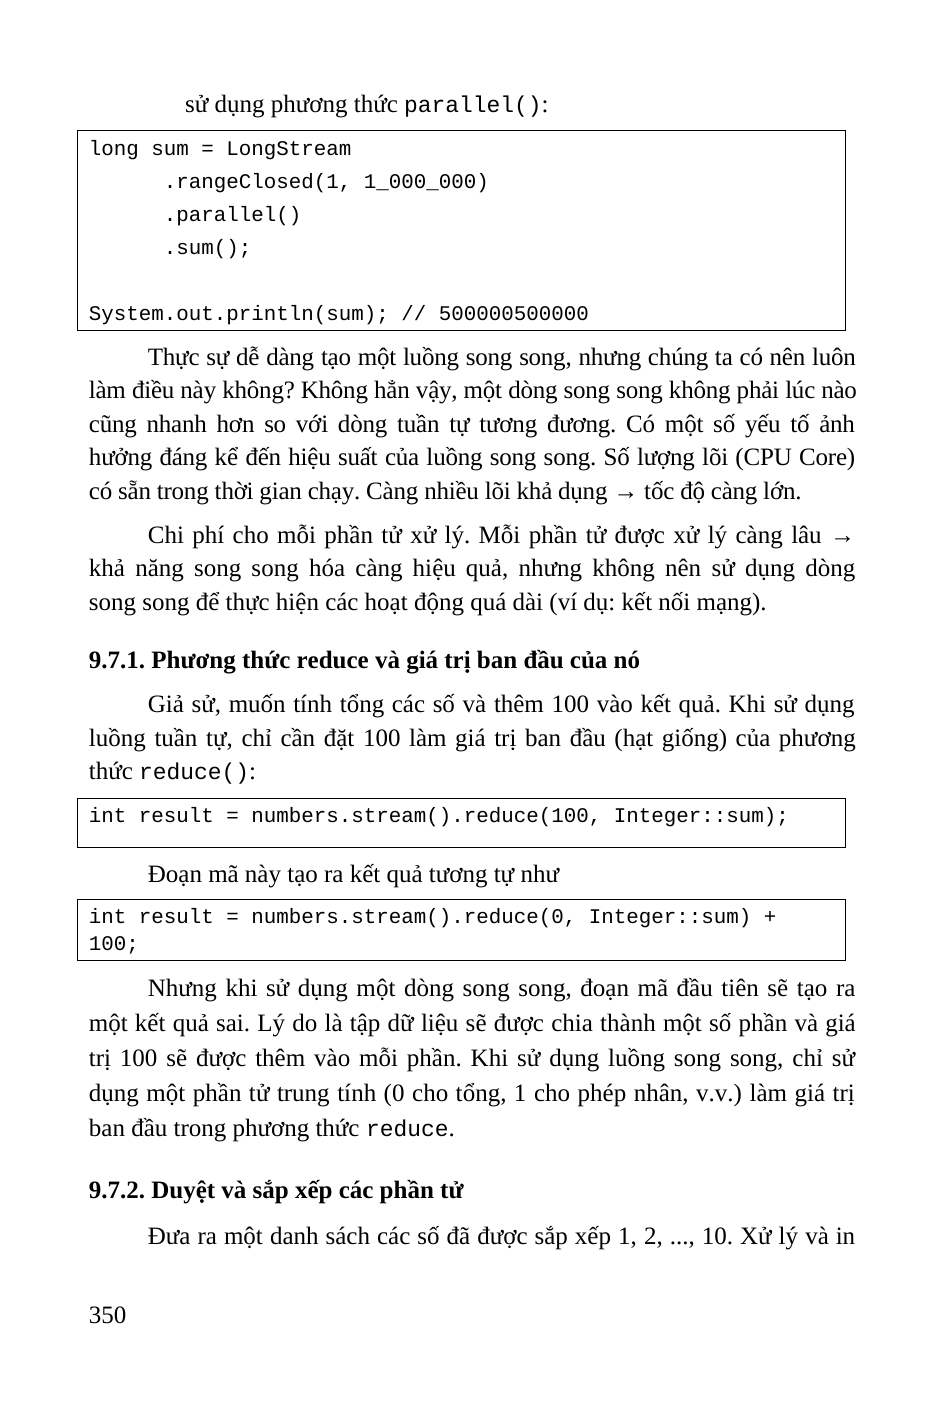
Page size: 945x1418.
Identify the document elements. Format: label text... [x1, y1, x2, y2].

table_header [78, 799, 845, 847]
text Giả sử, muốn tính tổng các số và thêm 100 vào kết quả. Khi sử dụng luồng tuần tự, chỉ cần đặt 100 làm giá trị ban đầu (hạt giống) của phương thức reduce(): [89, 689, 856, 787]
text Nhưng khi sử dụng một dòng song song, đoạn mã đầu tiên sẽ tạo ra một kết quả sai. Lý do là tập dữ liệu sẽ được chia thành một số phần và giá trị 100 sẽ được thêm vào mỗi phần. Khi sử dụng luồng song song, chỉ sử dụng một phần tử trung tính (0 cho tổng, 1 cho phép nhân, v.v.) làm giá trị ban đầu trong phương thức reduce. [89, 973, 856, 1143]
text Đoạn mã này tạo ra kết quả tương tự như [89, 859, 856, 887]
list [148, 89, 856, 119]
subtitle 9.7.1. Phương thức reduce và giá trị ban đầu của nó [89, 645, 856, 674]
subtitle 9.7.2. Duyệt và sắp xếp các phần tử [89, 1175, 856, 1204]
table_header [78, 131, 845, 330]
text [89, 1221, 856, 1250]
text Chi phí cho mỗi phần tử xử lý. Mỗi phần tử được xử lý càng lâu → khả năng song song hóa càng hiệu quả, nhưng không nên sử dụng dòng song song để thực hiện các hoạt động quá dài (ví dụ: kết nối mạng). [89, 520, 856, 616]
text Thực sự dễ dàng tạo một luồng song song, nhưng chúng ta có nên luôn làm điều này không? Không hẳn vậy, một dòng song song không phải lúc nào cũng nhanh hơn so với dòng tuần tự tương đương. Có một số yếu tố ảnh hưởng đáng kể đến hiệu suất của luồng song song. Số lượng lõi (CPU Core) có sẵn trong thời gian chạy. Càng nhiều lõi khả dụng → tốc độ càng lớn. [89, 342, 856, 504]
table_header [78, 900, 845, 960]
